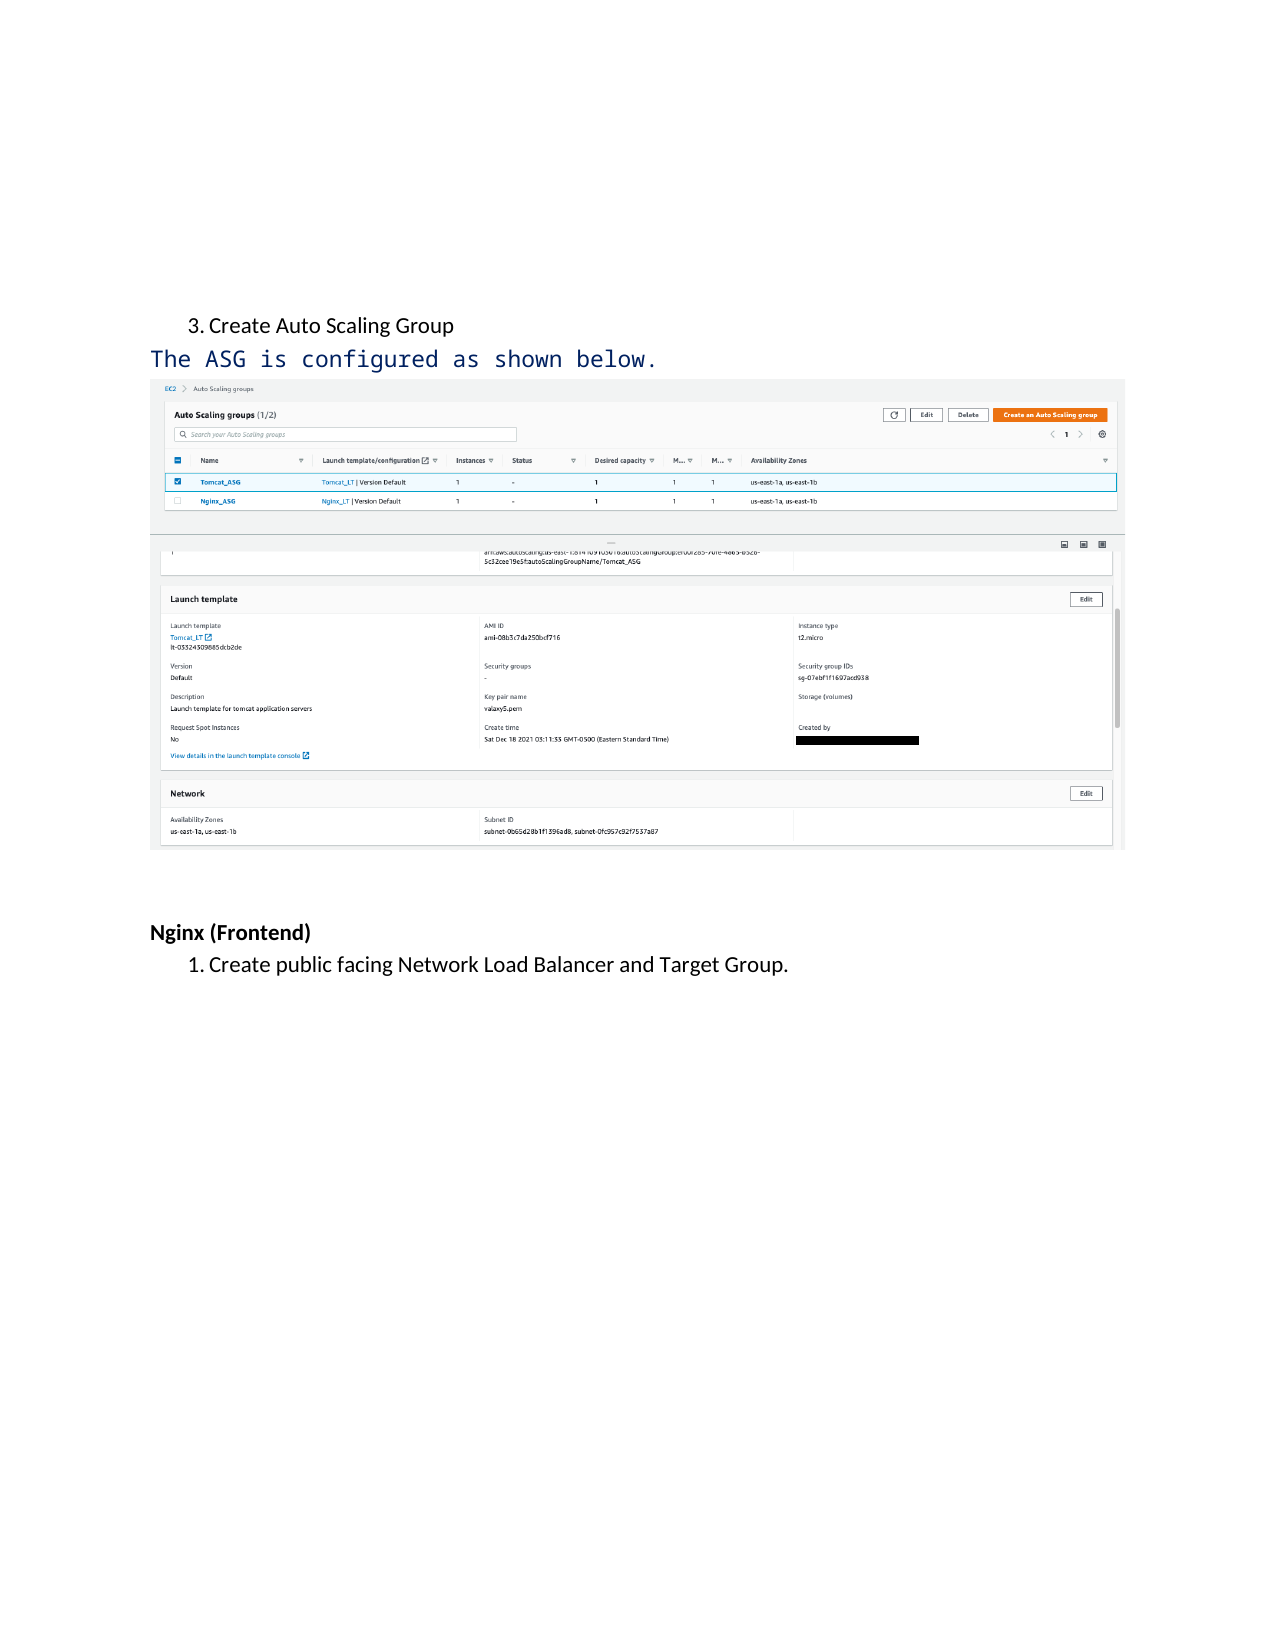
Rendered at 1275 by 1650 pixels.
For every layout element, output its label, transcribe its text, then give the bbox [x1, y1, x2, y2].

text Nginx (Frontend) [150, 918, 1125, 946]
picture [150, 379, 1125, 850]
list Create public facing Network Load Balancer and Target Group. [187, 950, 1125, 978]
list Create Auto Scaling Group [187, 311, 1125, 339]
text The ASG is configured as shown below. [150, 343, 1125, 374]
